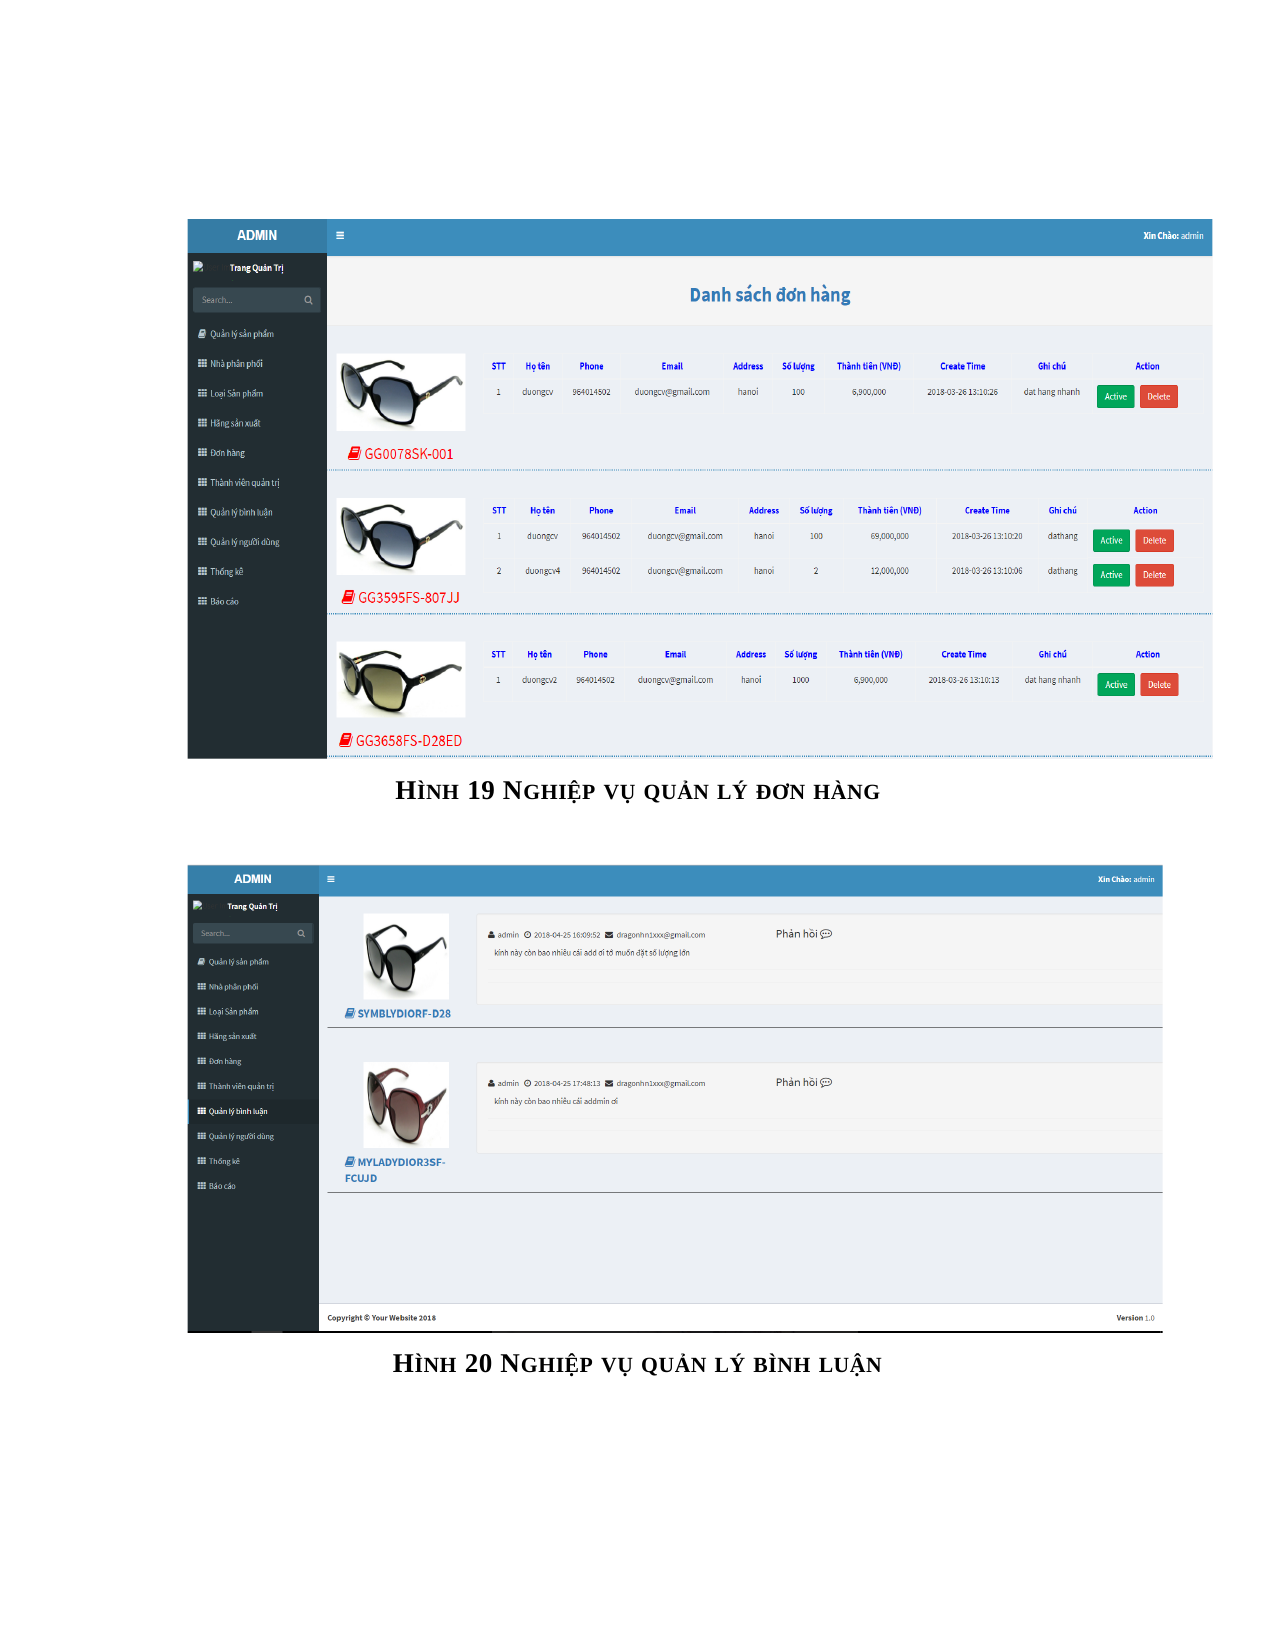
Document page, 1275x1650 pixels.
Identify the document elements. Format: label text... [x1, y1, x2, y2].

picture [187, 219, 1213, 759]
text Hình 20 Nghiệp vụ quản lý bình luận [150, 1348, 1125, 1466]
text Hình 19 Nghiệp vụ quản lý đơn hàng [150, 774, 1125, 805]
picture [187, 864, 1163, 1333]
